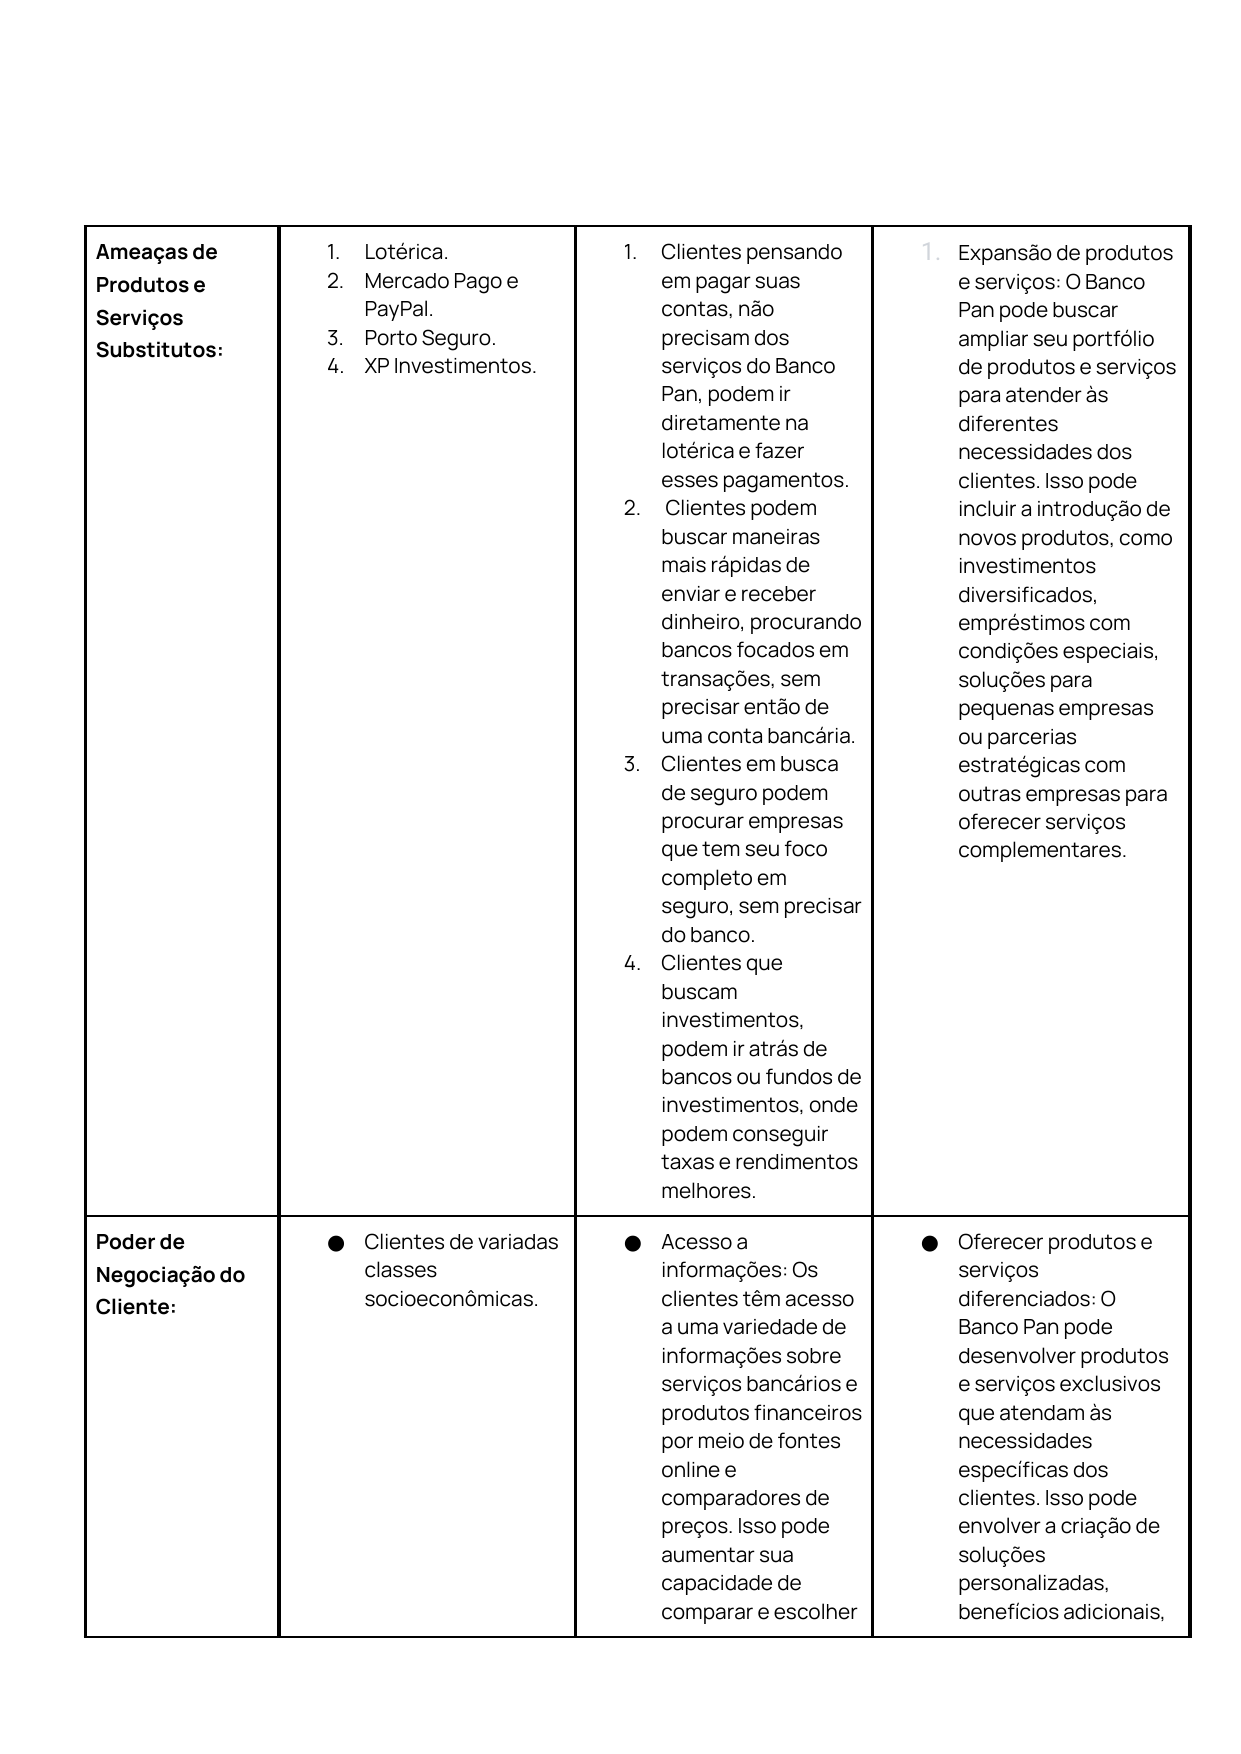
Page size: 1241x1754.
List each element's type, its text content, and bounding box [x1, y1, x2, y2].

table_cell Clientes pensando em pagar suas contas, não precisam dos serviços do Banco Pan, podem ir diretamente na lotérica e fazer esses pagamentos. Clientes podem buscar maneiras mais rápidas de enviar e receber dinheiro, procurando bancos focados em transações, sem precisar então de uma conta bancária. Clientes em busca de seguro podem procurar empresas que tem seu foco completo em seguro, sem precisar do banco. Clientes que buscam investimentos, podem ir atrás de bancos ou fundos de investimentos, onde podem conseguir taxas e rendimentos melhores. [577, 227, 871, 1215]
table_cell Expansão de produtos e serviços: O Banco Pan pode buscar ampliar seu portfólio de produtos e serviços para atender às diferentes necessidades dos clientes. Isso pode incluir a introdução de novos produtos, como investimentos diversificados, empréstimos com condições especiais, soluções para pequenas empresas ou parcerias estratégicas com outras empresas para oferecer serviços complementares. [874, 227, 1188, 1215]
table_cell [87, 1217, 277, 1636]
table_cell Ameaças de Produtos e Serviços Substitutos: [87, 227, 277, 1215]
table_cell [281, 1217, 574, 1636]
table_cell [577, 1217, 871, 1636]
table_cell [874, 1217, 1188, 1636]
table_cell Lotérica. Mercado Pago e PayPal. Porto Seguro. XP Investimentos. [281, 227, 574, 1215]
